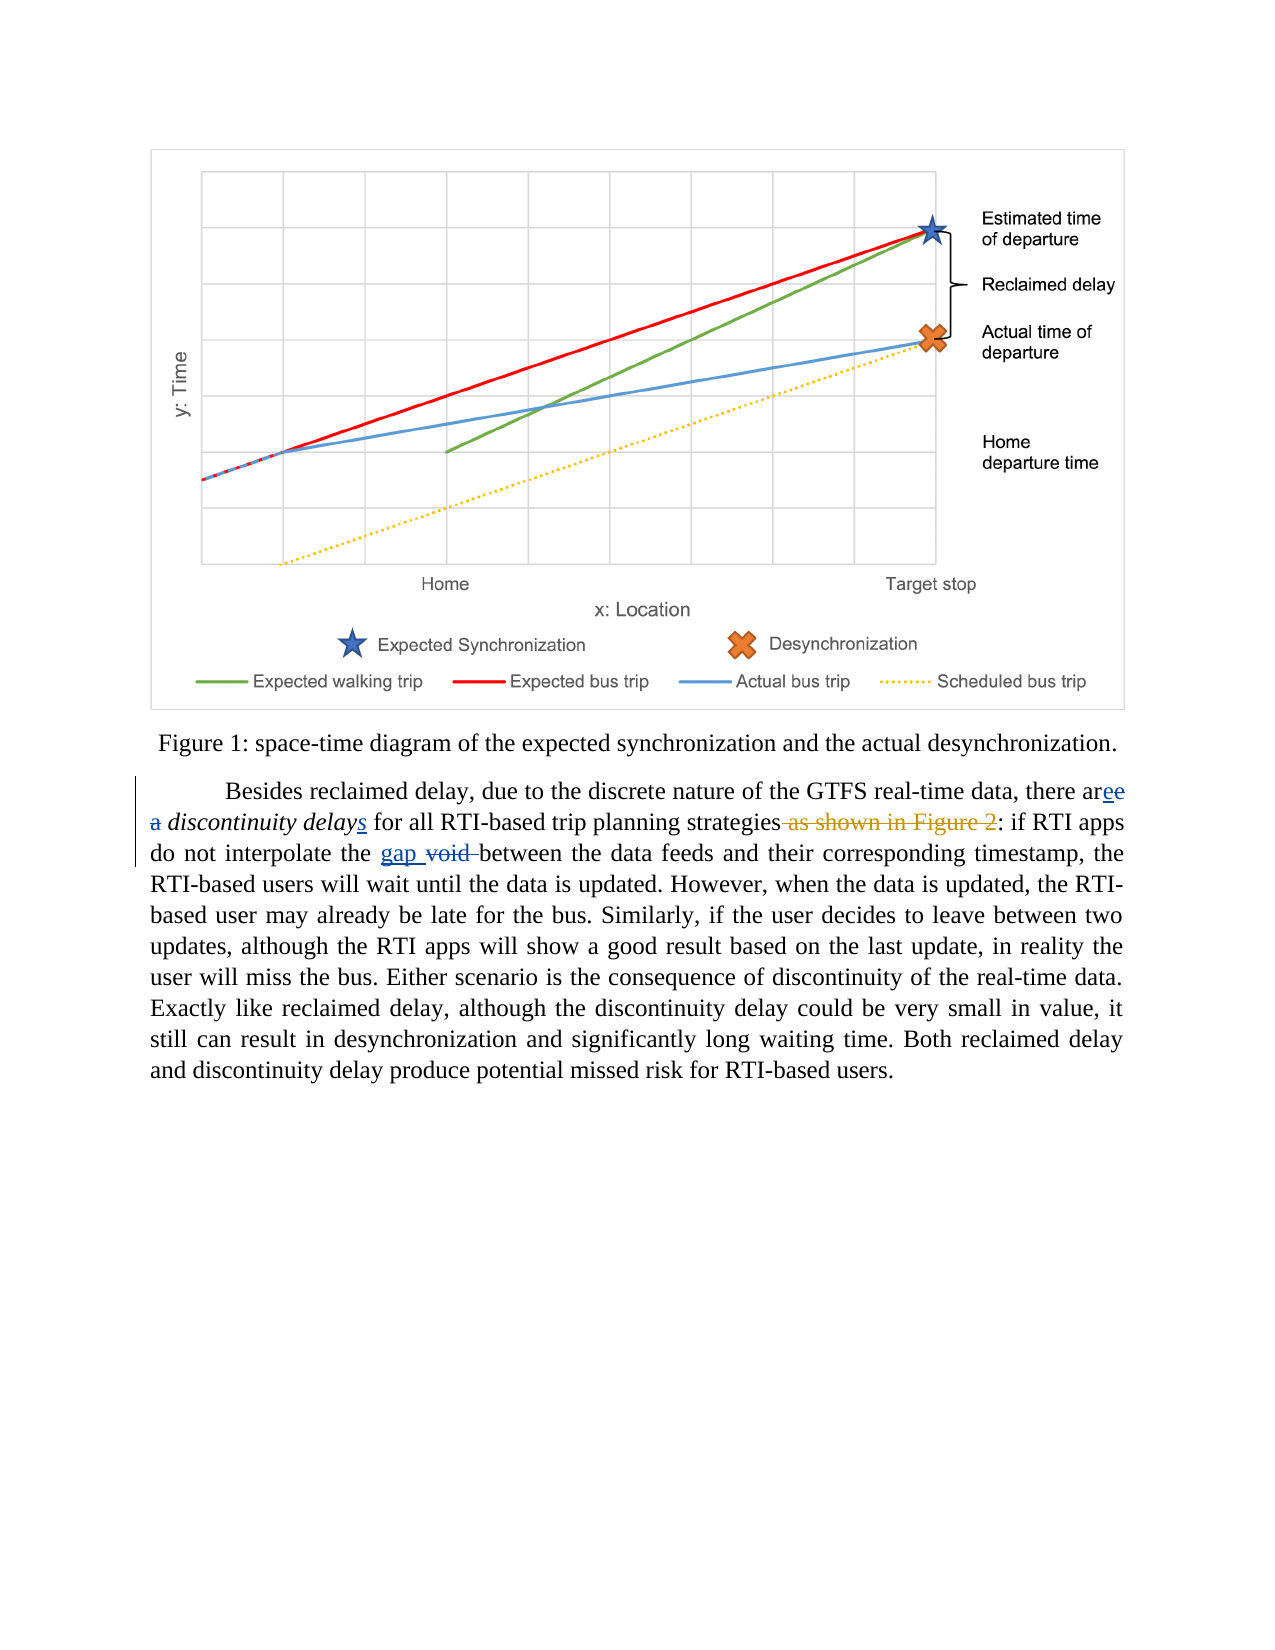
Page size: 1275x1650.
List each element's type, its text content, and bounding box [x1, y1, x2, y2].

text Besides reclaimed delay, due to the discrete nature of the GTFS real-time data, there ar discontinuity delay for all RTI-based trip planning strategies: if RTI apps do not interpolate the between the data feeds and their corresponding timestamp, the RTI-based users will wait until the data is updated. However, when the data is updated, the RTI-based user may already be late for the bus. Similarly, if the user decides to leave between two updates, although the RTI apps will show a good result based on the last update, in reality the user will miss the bus. Either scenario is the consequence of discontinuity of the real-time data. Exactly like reclaimed delay, although the discontinuity delay could be very small in value, it still can result in desynchronization and significantly long waiting time. Both reclaimed delay and discontinuity delay produce potential missed risk for RTI-based users. [150, 776, 1125, 1084]
picture [150, 149, 1125, 710]
text Figure 1: space-time diagram of the expected synchronization and the actual desynchronization. [150, 728, 1125, 757]
